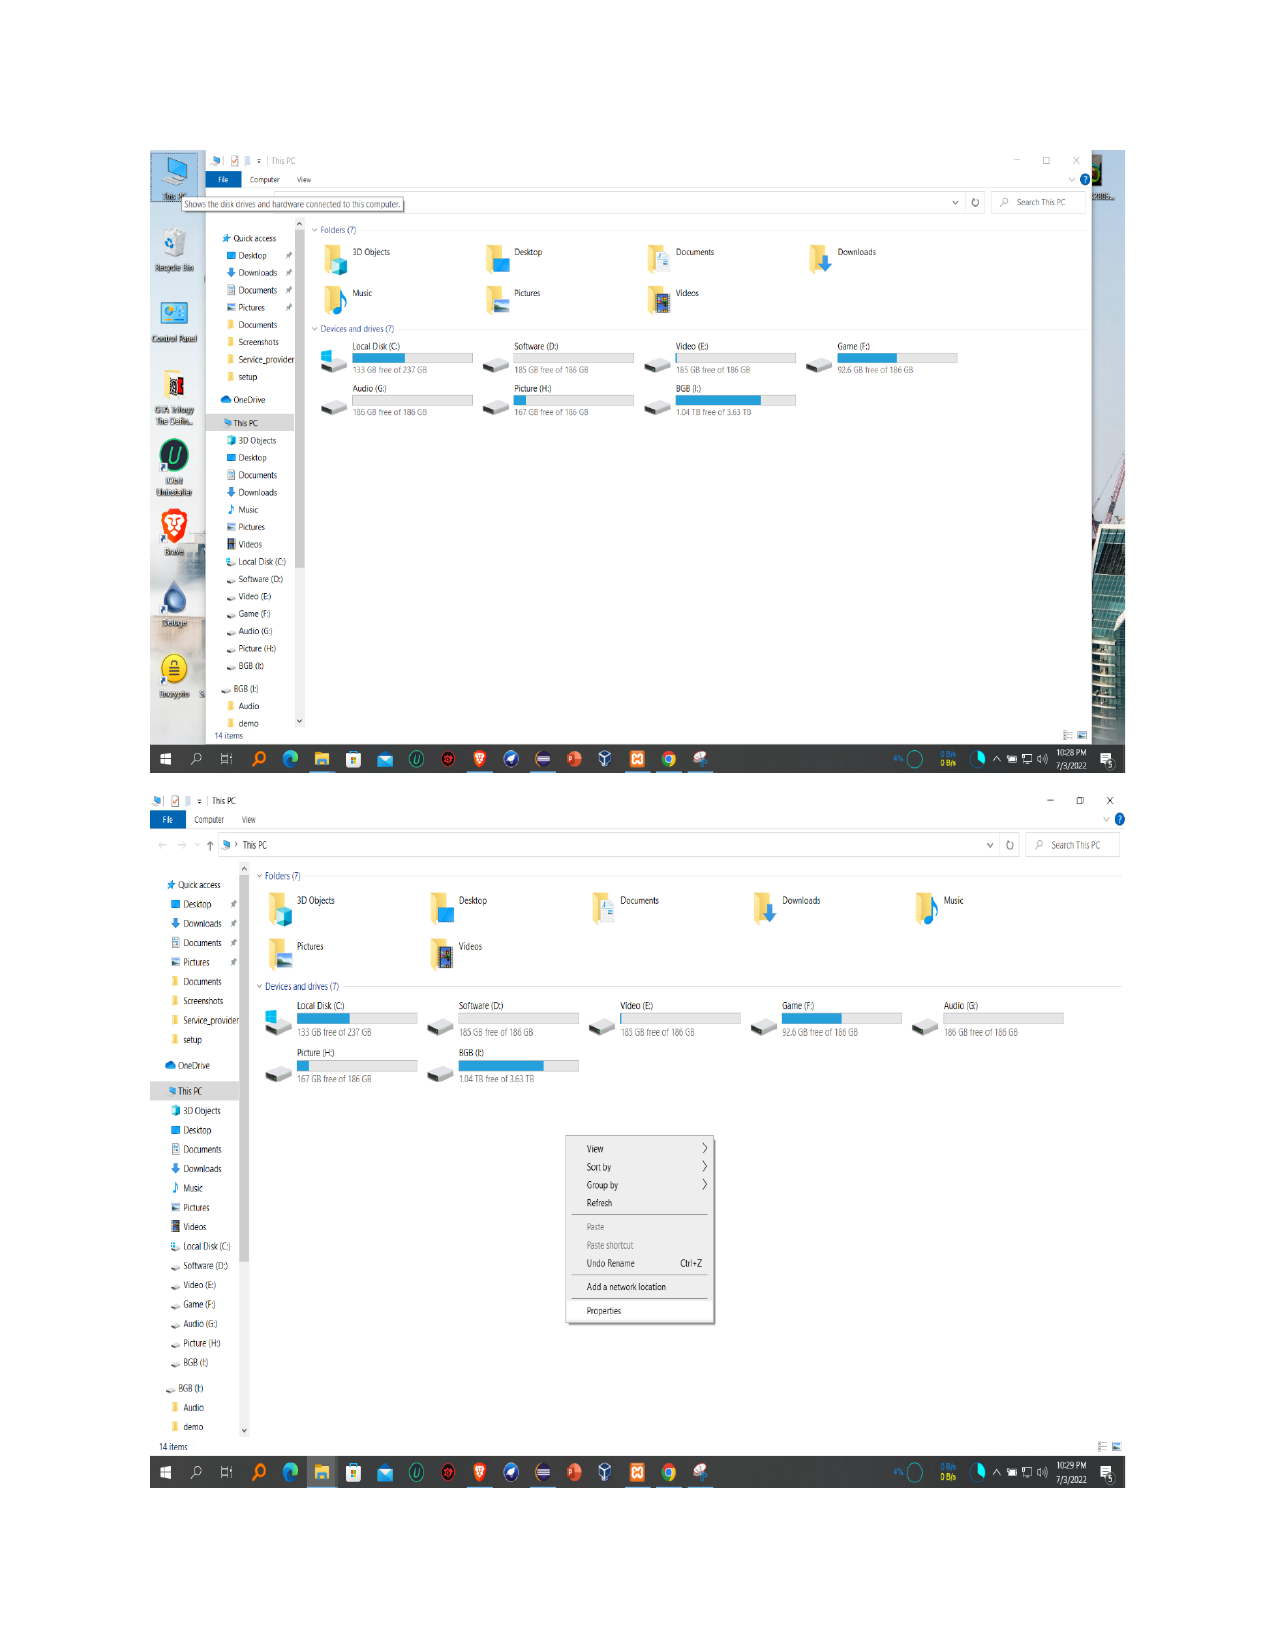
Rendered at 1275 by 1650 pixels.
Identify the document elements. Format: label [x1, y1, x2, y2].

picture [150, 791, 1125, 1488]
picture [150, 150, 1125, 773]
